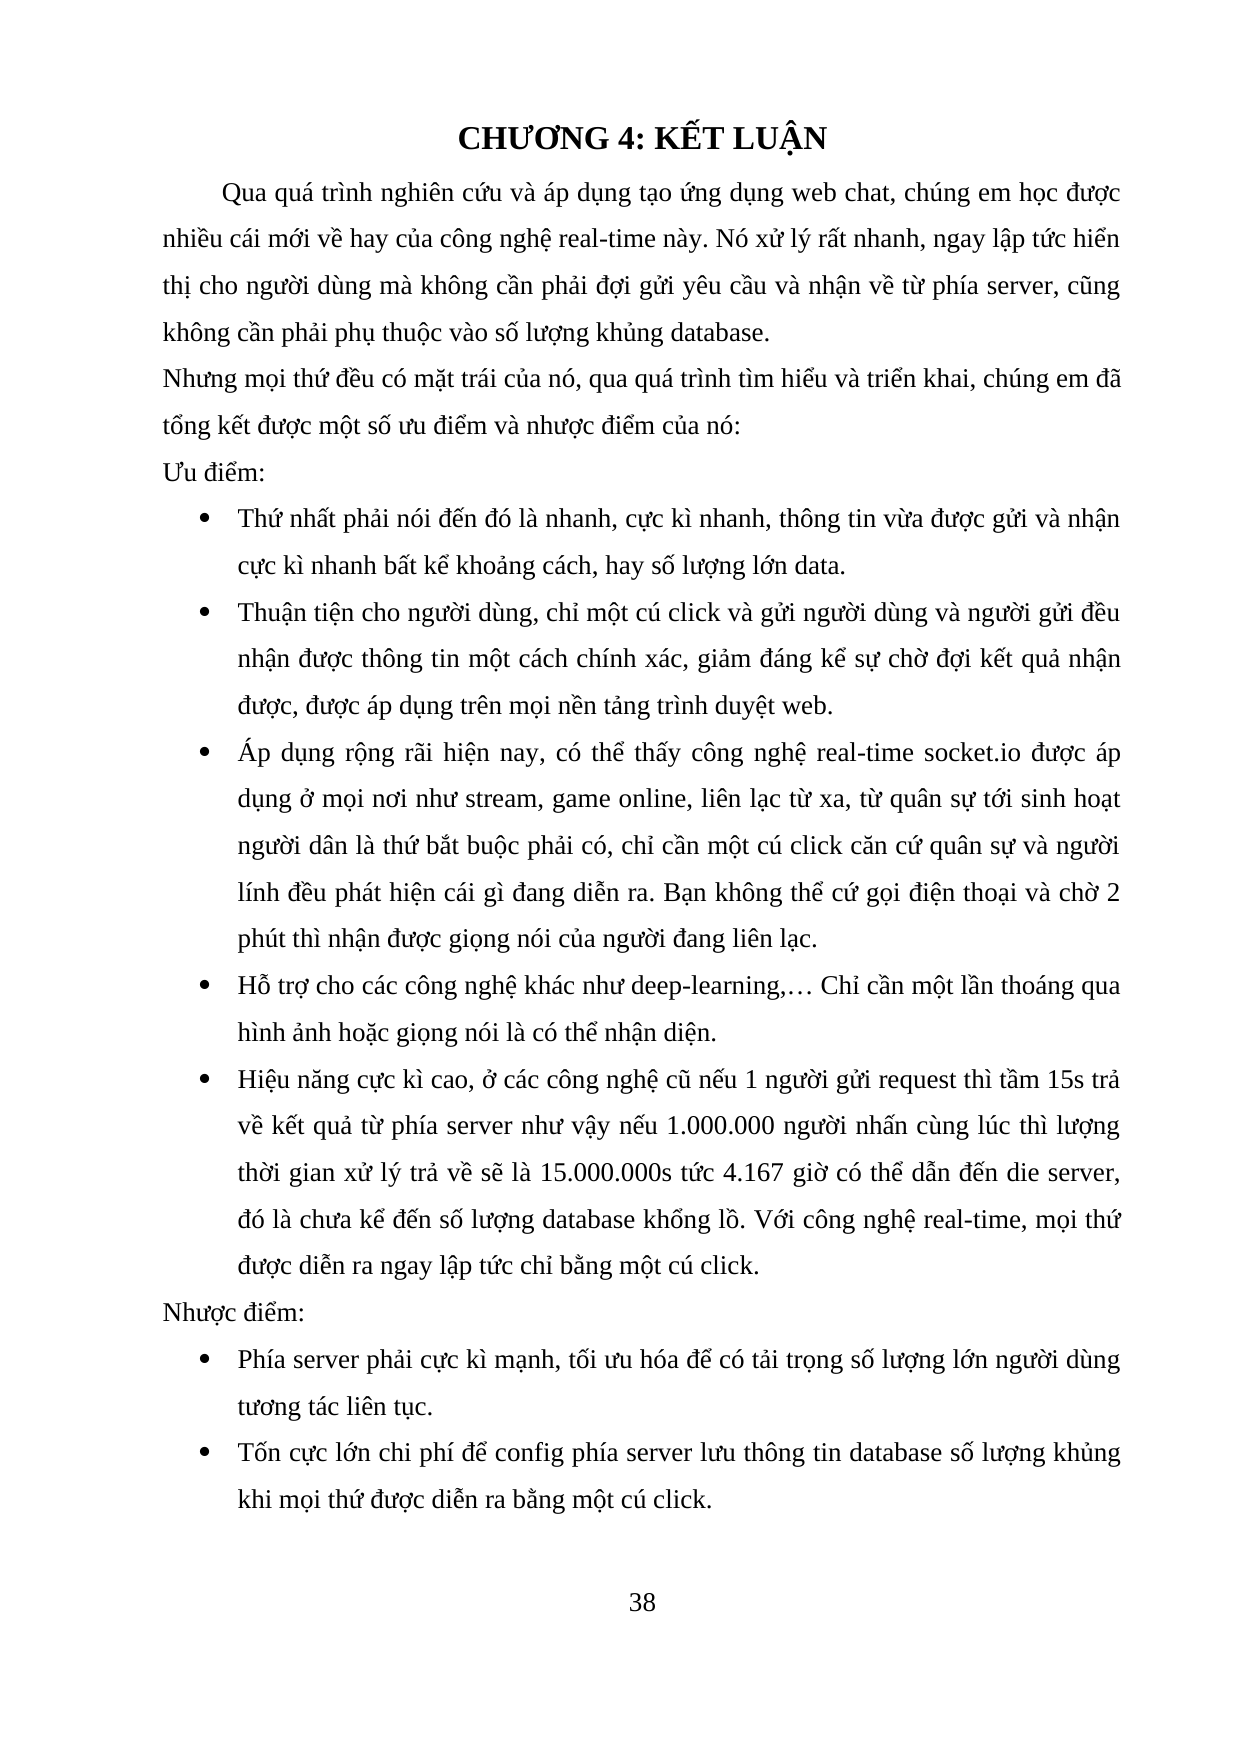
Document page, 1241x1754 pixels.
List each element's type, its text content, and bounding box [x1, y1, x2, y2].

text Qua quá trình nghiên cứu và áp dụng tạo ứng dụng web chat, chúng em học được nhiều cái mới về hay của công nghệ real-time này. Nó xử lý rất nhanh, ngay lập tức hiển thị cho người dùng mà không cần phải đợi gửi yêu cầu và nhận về từ phía server, cũng không cần phải phụ thuộc vào số lượng khủng database. [162, 176, 1122, 347]
list Hỗ trợ cho các công nghệ khác như deep-learning,… Chỉ cần một lần thoáng qua hình ảnh hoặc giọng nói là có thể nhận diện. [200, 969, 1122, 1047]
list Thuận tiện cho người dùng, chỉ một cú click và gửi người dùng và người gửi đều nhận được thông tin một cách chính xác, giảm đáng kể sự chờ đợi kết quả nhận được, được áp dụng trên mọi nền tảng trình duyệt web. [200, 596, 1122, 720]
list Thứ nhất phải nói đến đó là nhanh, cực kì nhanh, thông tin vừa được gửi và nhận cực kì nhanh bất kể khoảng cách, hay số lượng lớn data. [200, 502, 1122, 580]
list Áp dụng rộng rãi hiện nay, có thể thấy công nghệ real-time socket.io được áp dụng ở mọi nơi như stream, game online, liên lạc từ xa, từ quân sự tới sinh hoạt người dân là thứ bắt buộc phải có, chỉ cần một cú click căn cứ quân sự và người lính đều phát hiện cái gì đang diễn ra. Bạn không thể cứ gọi điện thoại và chờ 2 phút thì nhận được giọng nói của người đang liên lạc. [200, 736, 1122, 954]
text CHƯƠNG 4: KẾT LUẬN [162, 118, 1122, 156]
text Nhưng mọi thứ đều có mặt trái của nó, qua quá trình tìm hiểu và triển khai, chúng em đã tổng kết được một số ưu điểm và nhược điểm của nó: [162, 362, 1122, 440]
list Hiệu năng cực kì cao, ở các công nghệ cũ nếu 1 người gửi request thì tầm 15s trả về kết quả từ phía server như vậy nếu 1.000.000 người nhấn cùng lúc thì lượng thời gian xử lý trả về sẽ là 15.000.000s tức 4.167 giờ có thể dẫn đến die server, đó là chưa kể đến số lượng database khổng lồ. Với công nghệ real-time, mọi thứ được diễn ra ngay lập tức chỉ bằng một cú click. [200, 1063, 1122, 1281]
list Tốn cực lớn chi phí để config phía server lưu thông tin database số lượng khủng khi mọi thứ được diễn ra bằng một cú click. [200, 1436, 1122, 1514]
text Nhược điểm: [162, 1296, 1122, 1327]
list Phía server phải cực kì mạnh, tối ưu hóa để có tải trọng số lượng lớn người dùng tương tác liên tục. [200, 1343, 1122, 1421]
text Ưu điểm: [162, 456, 1122, 487]
